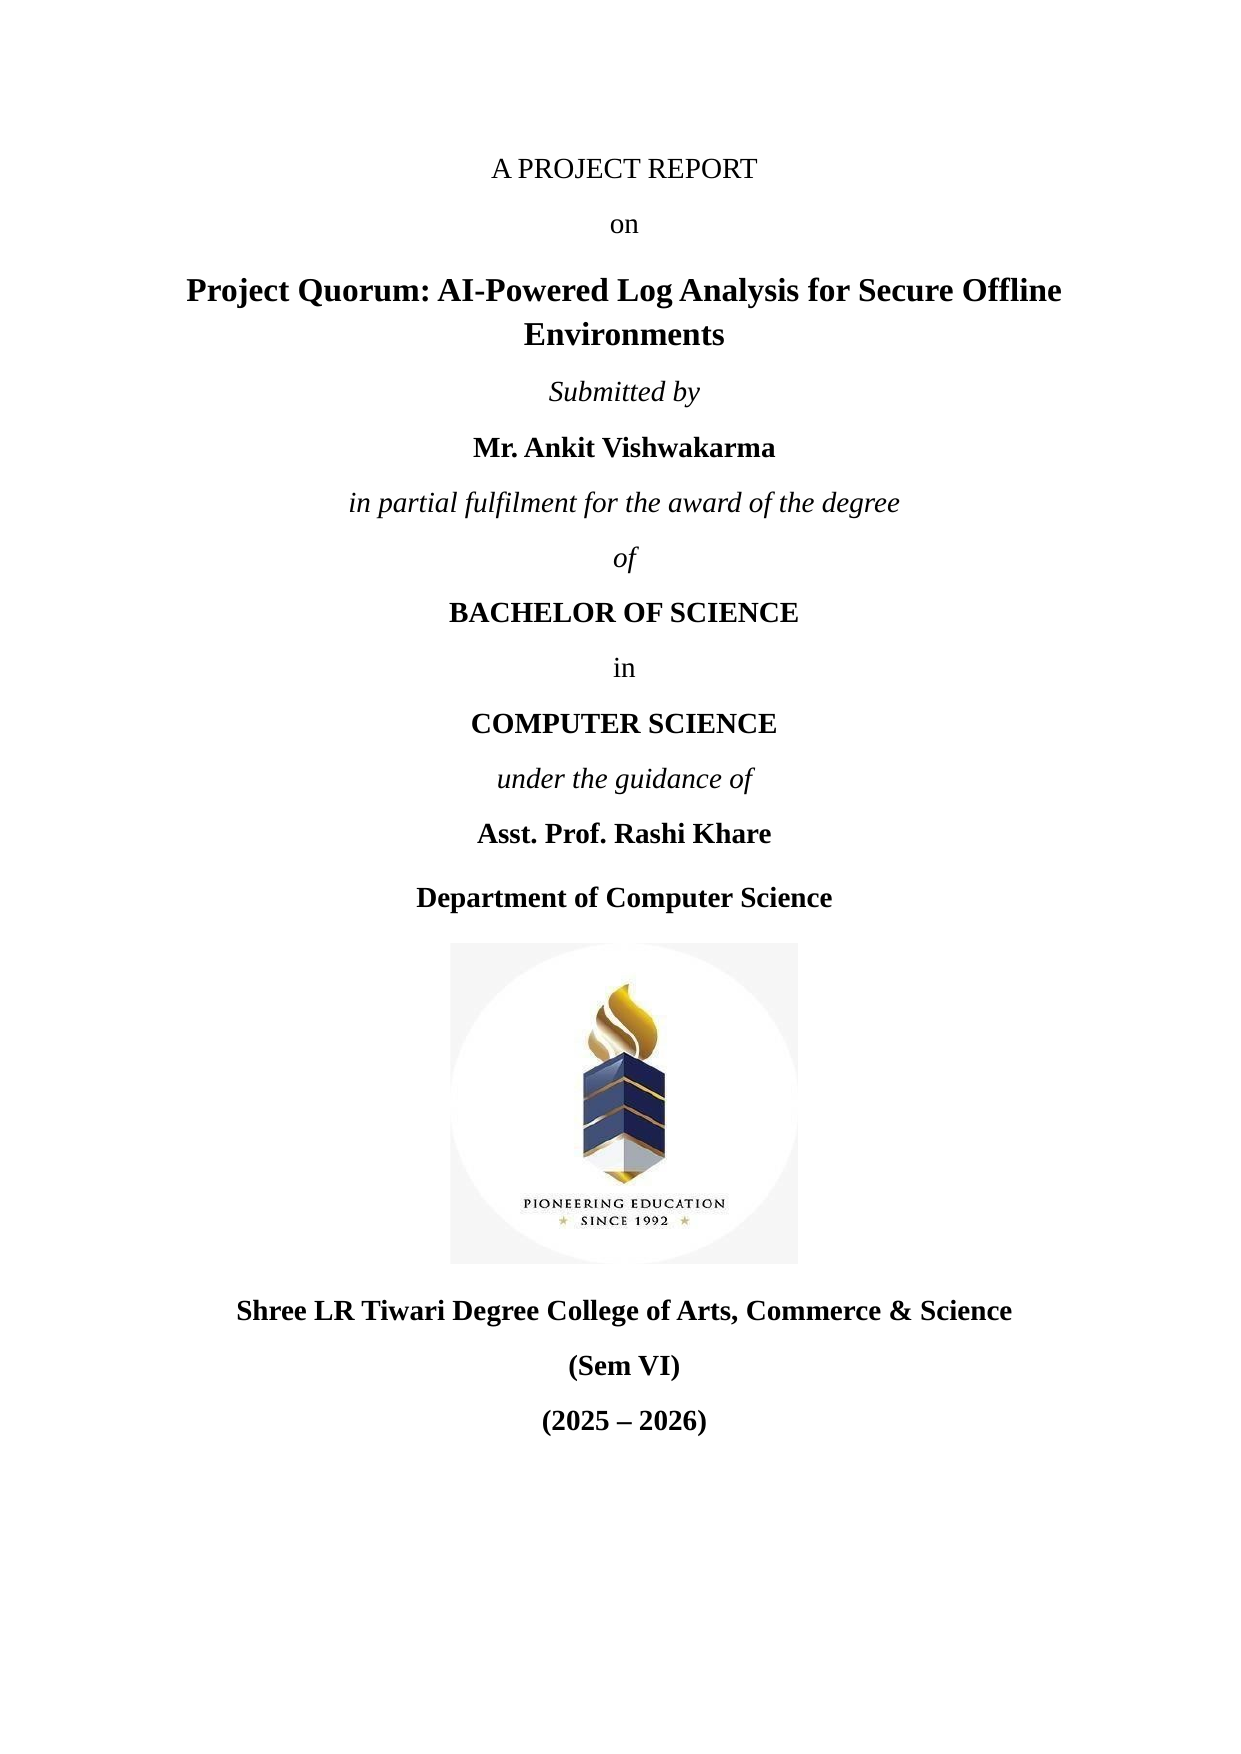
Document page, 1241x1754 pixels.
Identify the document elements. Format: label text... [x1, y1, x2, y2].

text COMPUTER SCIENCE [150, 706, 1098, 739]
text Mr. Ankit Vishwakarma [150, 430, 1098, 463]
text BACHELOR OF SCIENCE [150, 595, 1098, 629]
text under the guidance of [150, 761, 1098, 794]
text Asst. Prof. Rashi Khare [150, 816, 1098, 850]
picture [450, 943, 798, 1264]
text (Sem VI) [150, 1348, 1098, 1381]
text on [150, 206, 1098, 240]
text of [150, 540, 1098, 574]
text Submitted by [150, 374, 1098, 408]
text Department of Computer Science [150, 880, 1098, 913]
text Project Quorum: AI-Powered Log Analysis for Secure Offline Environments [150, 270, 1098, 352]
text in [150, 651, 1098, 684]
text (2025 – 2026) [150, 1403, 1098, 1437]
text Shree LR Tiwari Degree College of Arts, Commerce & Science [150, 1293, 1098, 1326]
text A PROJECT REPORT [150, 151, 1098, 184]
text in partial fulfilment for the award of the degree [150, 485, 1098, 518]
